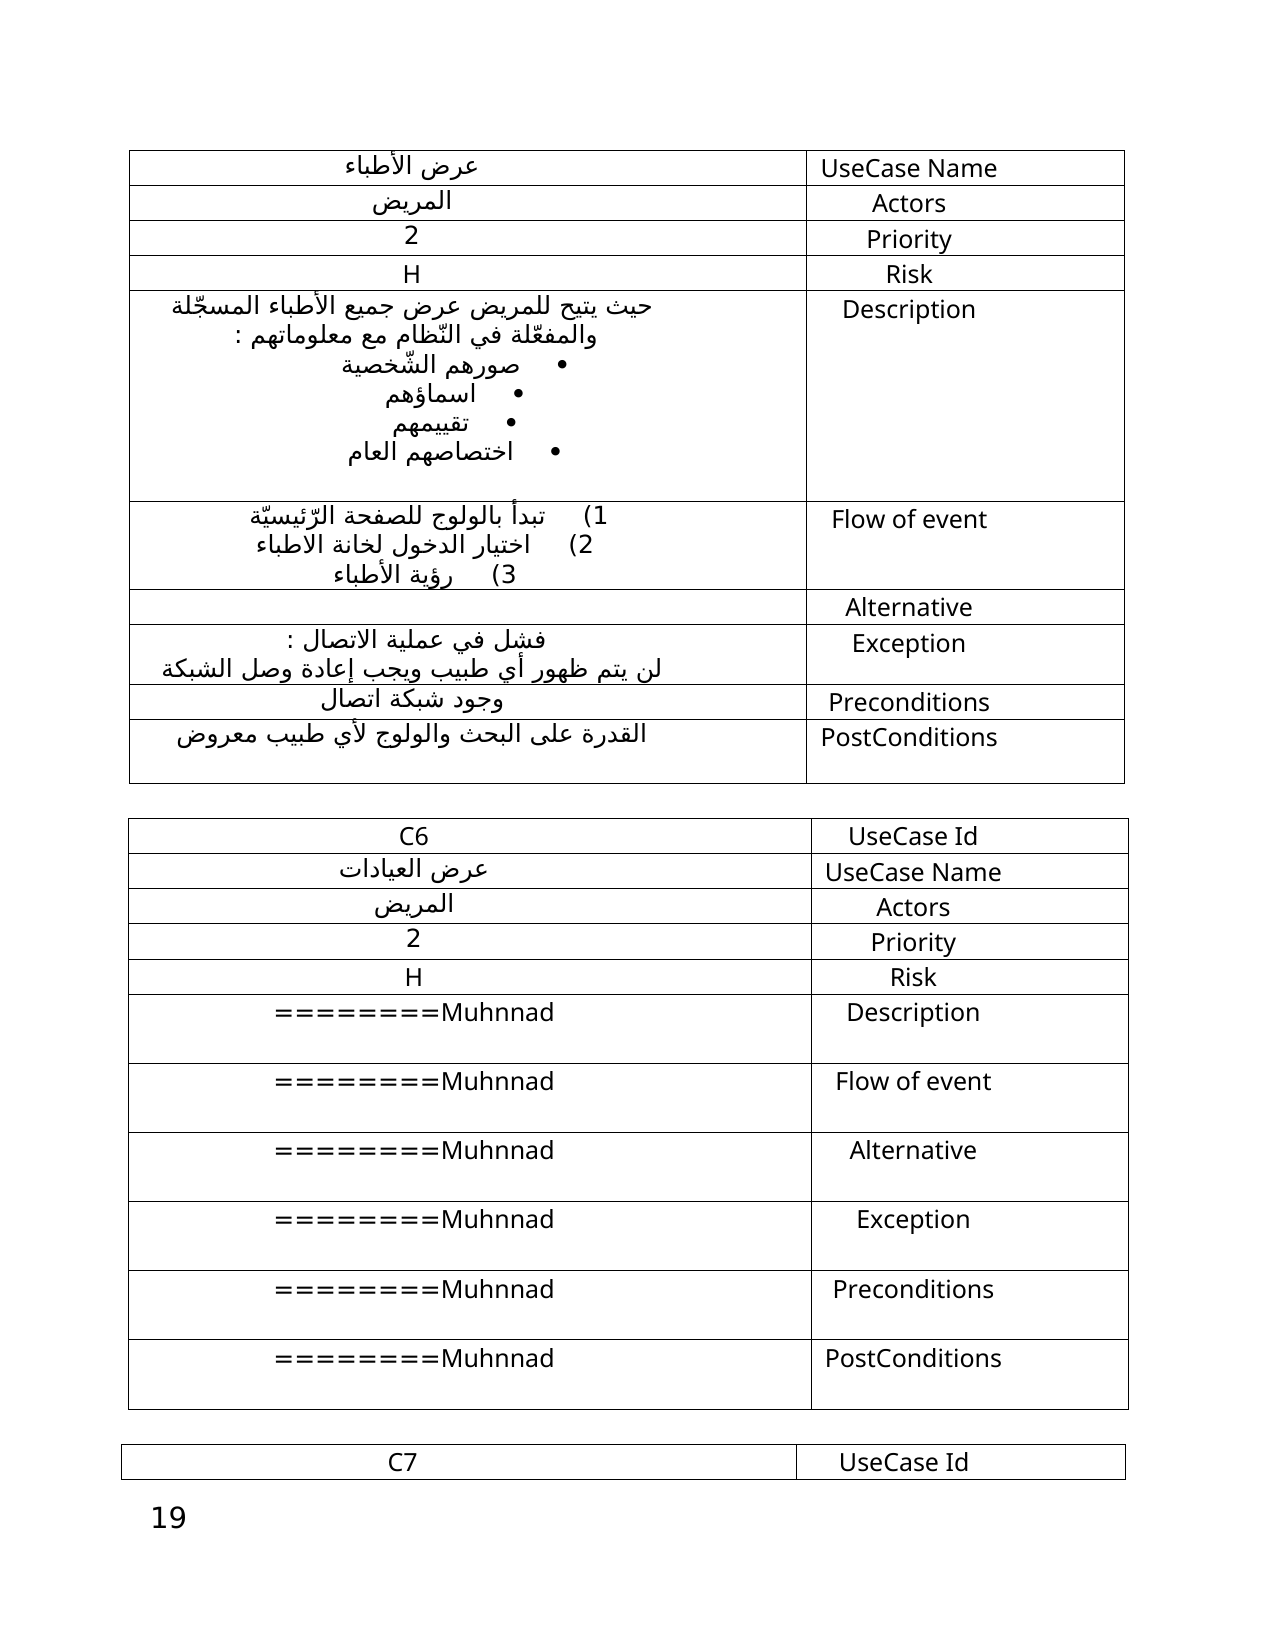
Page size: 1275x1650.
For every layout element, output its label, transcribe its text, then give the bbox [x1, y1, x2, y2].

table_cell Description [812, 995, 1128, 1063]
table_header C6 [129, 819, 811, 853]
table_cell UseCase Name [812, 854, 1128, 888]
table_cell Actors [807, 186, 1124, 220]
table_cell Flow of event [807, 502, 1124, 589]
table_cell Muhnnad======== [129, 995, 811, 1063]
table_cell المريض [130, 186, 806, 220]
table_header UseCase Id [797, 1445, 1125, 1479]
table_header C7 [122, 1445, 796, 1479]
table_cell Exception [812, 1202, 1128, 1270]
table_cell عرض العيادات [129, 854, 811, 888]
table_cell Muhnnad======== [129, 1064, 811, 1132]
table_cell PostConditions [807, 720, 1124, 783]
table_cell Muhnnad======== [129, 1202, 811, 1270]
table_cell Priority [807, 221, 1124, 255]
table_cell Actors [812, 889, 1128, 923]
table_cell Risk [807, 256, 1124, 290]
table_cell Description [807, 291, 1124, 501]
table_cell Alternative [812, 1133, 1128, 1201]
table_cell تبدأ بالولوج للصفحة الرّئيسيّة اختيار الدخول لخانة الاطباء رؤية الأطباء [130, 502, 806, 589]
table_cell H [130, 256, 806, 290]
table_cell PostConditions [812, 1340, 1128, 1408]
table_cell [130, 590, 806, 624]
table_cell Preconditions [812, 1271, 1128, 1339]
table_cell فشل في عملية الاتصال : لن يتم ظهور أي طبيب ويجب إعادة وصل الشبكة [130, 625, 806, 683]
table_cell Muhnnad======== [129, 1133, 811, 1201]
table_cell Preconditions [807, 685, 1124, 719]
table_cell 2 [130, 221, 806, 255]
table_cell 2 [129, 924, 811, 958]
table_cell القدرة على البحث والولوج لأي طبيب معروض [130, 720, 806, 783]
table_cell عرض الأطباء [130, 151, 806, 185]
table_cell حيث يتيح للمريض عرض جميع الأطباء المسجّلة والمفعّلة في النّظام مع معلوماتهم : صورهم الشّخصية اسماؤهم تقييمهم اختصاصهم العام [130, 291, 806, 501]
table_header UseCase Id [812, 819, 1128, 853]
table_cell Muhnnad======== [129, 1340, 811, 1408]
table_cell Alternative [807, 590, 1124, 624]
table_cell Risk [812, 960, 1128, 993]
table_cell H [129, 960, 811, 993]
table_cell UseCase Name [807, 151, 1124, 185]
table_cell وجود شبكة اتصال [130, 685, 806, 719]
table_cell Muhnnad======== [129, 1271, 811, 1339]
table_cell المريض [129, 889, 811, 923]
table_cell Flow of event [812, 1064, 1128, 1132]
table_cell Exception [807, 625, 1124, 683]
table_cell Priority [812, 924, 1128, 958]
